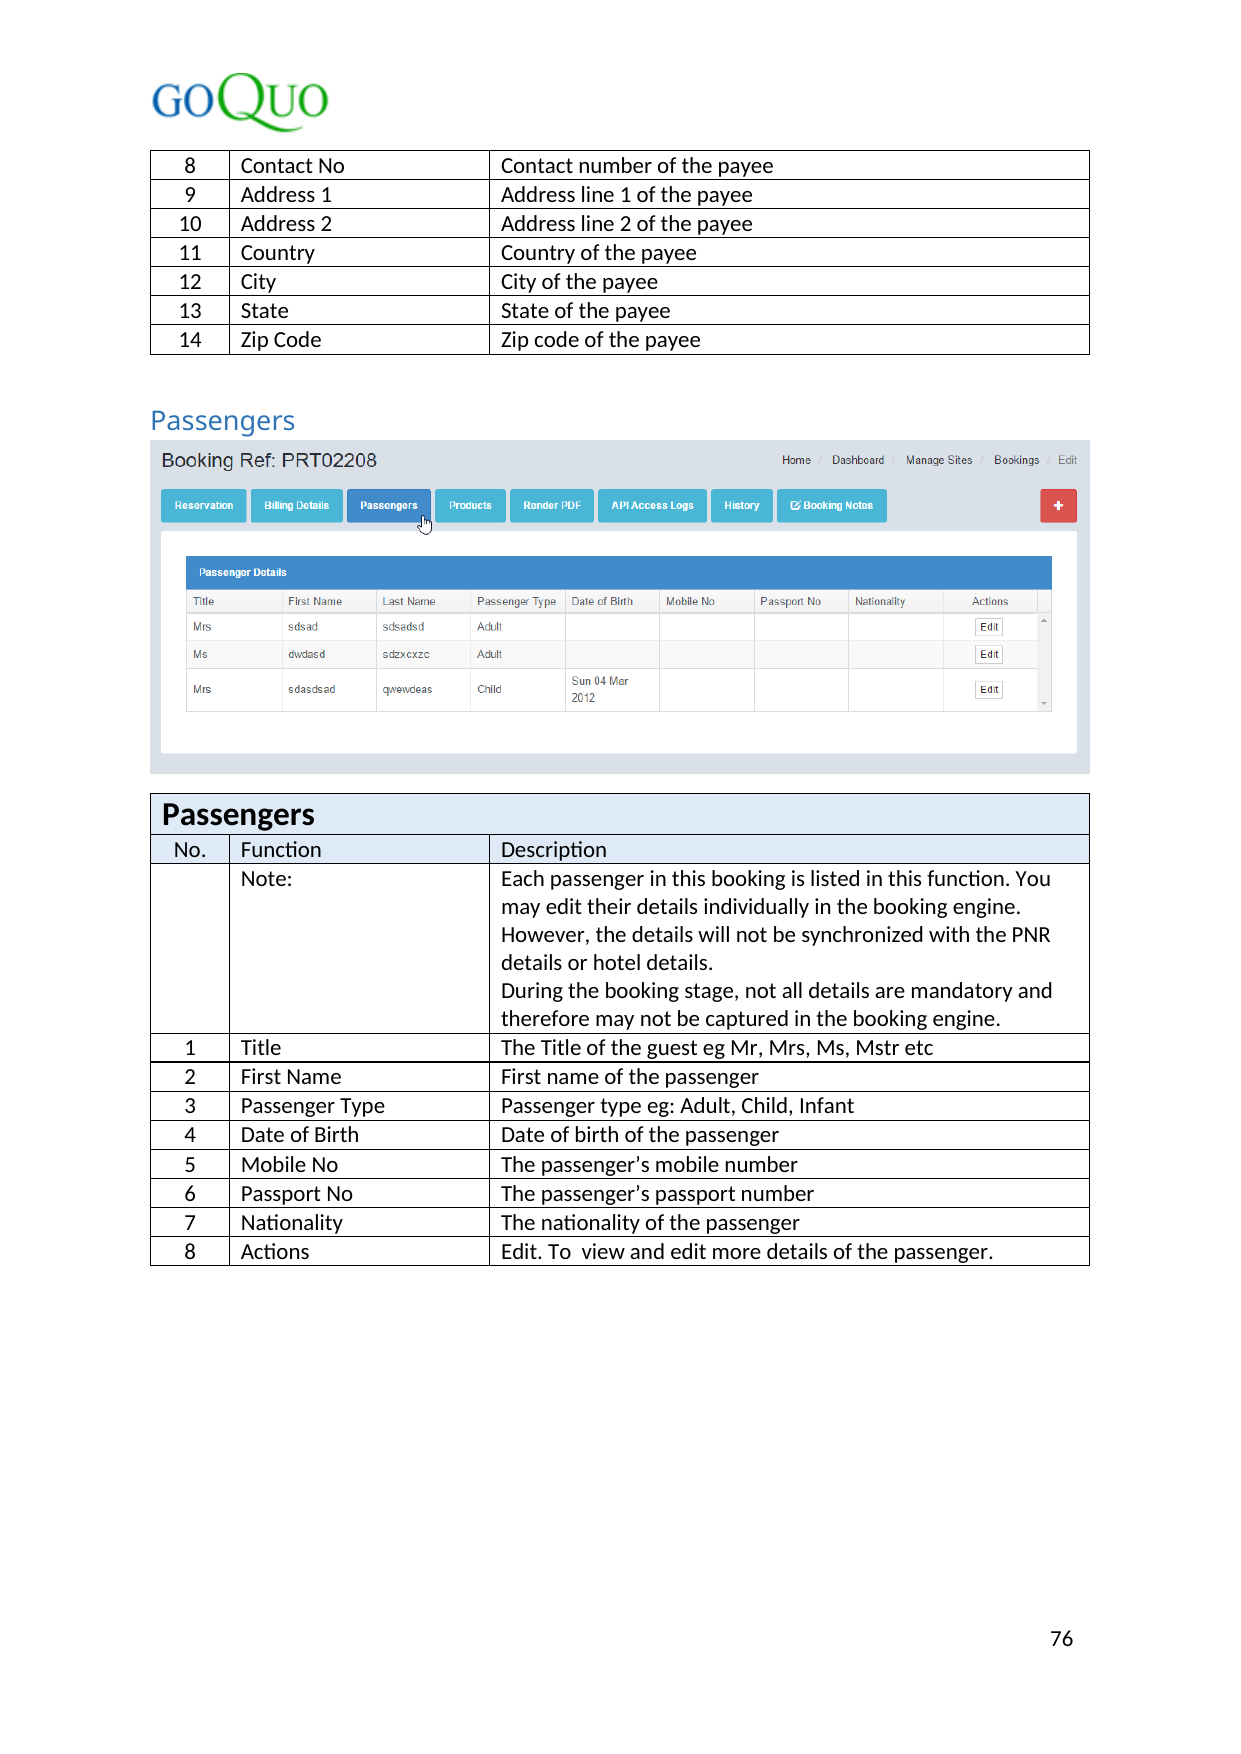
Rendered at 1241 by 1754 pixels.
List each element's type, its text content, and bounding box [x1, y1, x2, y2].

table_cell 2 [151, 1063, 229, 1091]
table_cell Contact No [230, 151, 489, 179]
table_cell 11 [151, 238, 229, 266]
table_cell Date of Birth [230, 1121, 489, 1149]
table_cell Edit. To view and edit more details of the passenger. [490, 1237, 1089, 1265]
table_cell Address line 2 of the payee [490, 209, 1089, 237]
table_cell State of the payee [490, 296, 1089, 324]
table_cell Each passenger in this booking is listed in this function. You may edit their details individually in the booking engine. However, the details will not be synchronized with the PNR details or hotel details. During the booking stage, not all details are mandatory and therefore may not be captured in the booking engine. [490, 864, 1089, 1032]
table_cell 10 [151, 209, 229, 237]
table_cell 9 [151, 180, 229, 208]
table_cell 12 [151, 267, 229, 295]
table_cell First name of the passenger [490, 1063, 1089, 1091]
table_cell The passenger’s passport number [490, 1179, 1089, 1207]
table_cell Contact number of the payee [490, 151, 1089, 179]
picture [150, 440, 1091, 774]
table_cell 6 [151, 1179, 229, 1207]
table_cell Country of the payee [490, 238, 1089, 266]
table_cell 8 [151, 1237, 229, 1265]
table_cell 8 [151, 151, 229, 179]
text Passengers [150, 401, 1090, 440]
table_cell Passenger Type [230, 1092, 489, 1119]
table_cell Title [230, 1034, 489, 1061]
table_cell Actions [230, 1237, 489, 1265]
table_cell Country [230, 238, 489, 266]
table_cell 4 [151, 1121, 229, 1149]
picture [150, 73, 330, 134]
table_cell 14 [151, 325, 229, 353]
table_cell Note: [230, 864, 489, 1032]
table_cell Address line 1 of the payee [490, 180, 1089, 208]
table_cell 7 [151, 1208, 229, 1236]
table_cell Address 2 [230, 209, 489, 237]
table_cell Address 1 [230, 180, 489, 208]
table_cell Passport No [230, 1179, 489, 1207]
table_header Passengers [151, 794, 1089, 834]
table_cell Function [230, 835, 489, 863]
table_cell Nationality [230, 1208, 489, 1236]
table_cell Passenger type eg: Adult, Child, Infant [490, 1092, 1089, 1119]
table_cell No. [151, 835, 229, 863]
table_cell State [230, 296, 489, 324]
table_cell Zip code of the payee [490, 325, 1089, 353]
table_cell Date of birth of the passenger [490, 1121, 1089, 1149]
table_cell Zip Code [230, 325, 489, 353]
table_cell City of the payee [490, 267, 1089, 295]
table_cell 13 [151, 296, 229, 324]
table_cell 5 [151, 1150, 229, 1178]
table_cell [151, 864, 229, 1032]
table_cell 3 [151, 1092, 229, 1119]
table_cell 1 [151, 1034, 229, 1061]
table_cell The nationality of the passenger [490, 1208, 1089, 1236]
table_cell The Title of the guest eg Mr, Mrs, Ms, Mstr etc [490, 1034, 1089, 1061]
table_cell City [230, 267, 489, 295]
table_cell The passenger’s mobile number [490, 1150, 1089, 1178]
table_cell Mobile No [230, 1150, 489, 1178]
table_cell Description [490, 835, 1089, 863]
table_cell First Name [230, 1063, 489, 1091]
